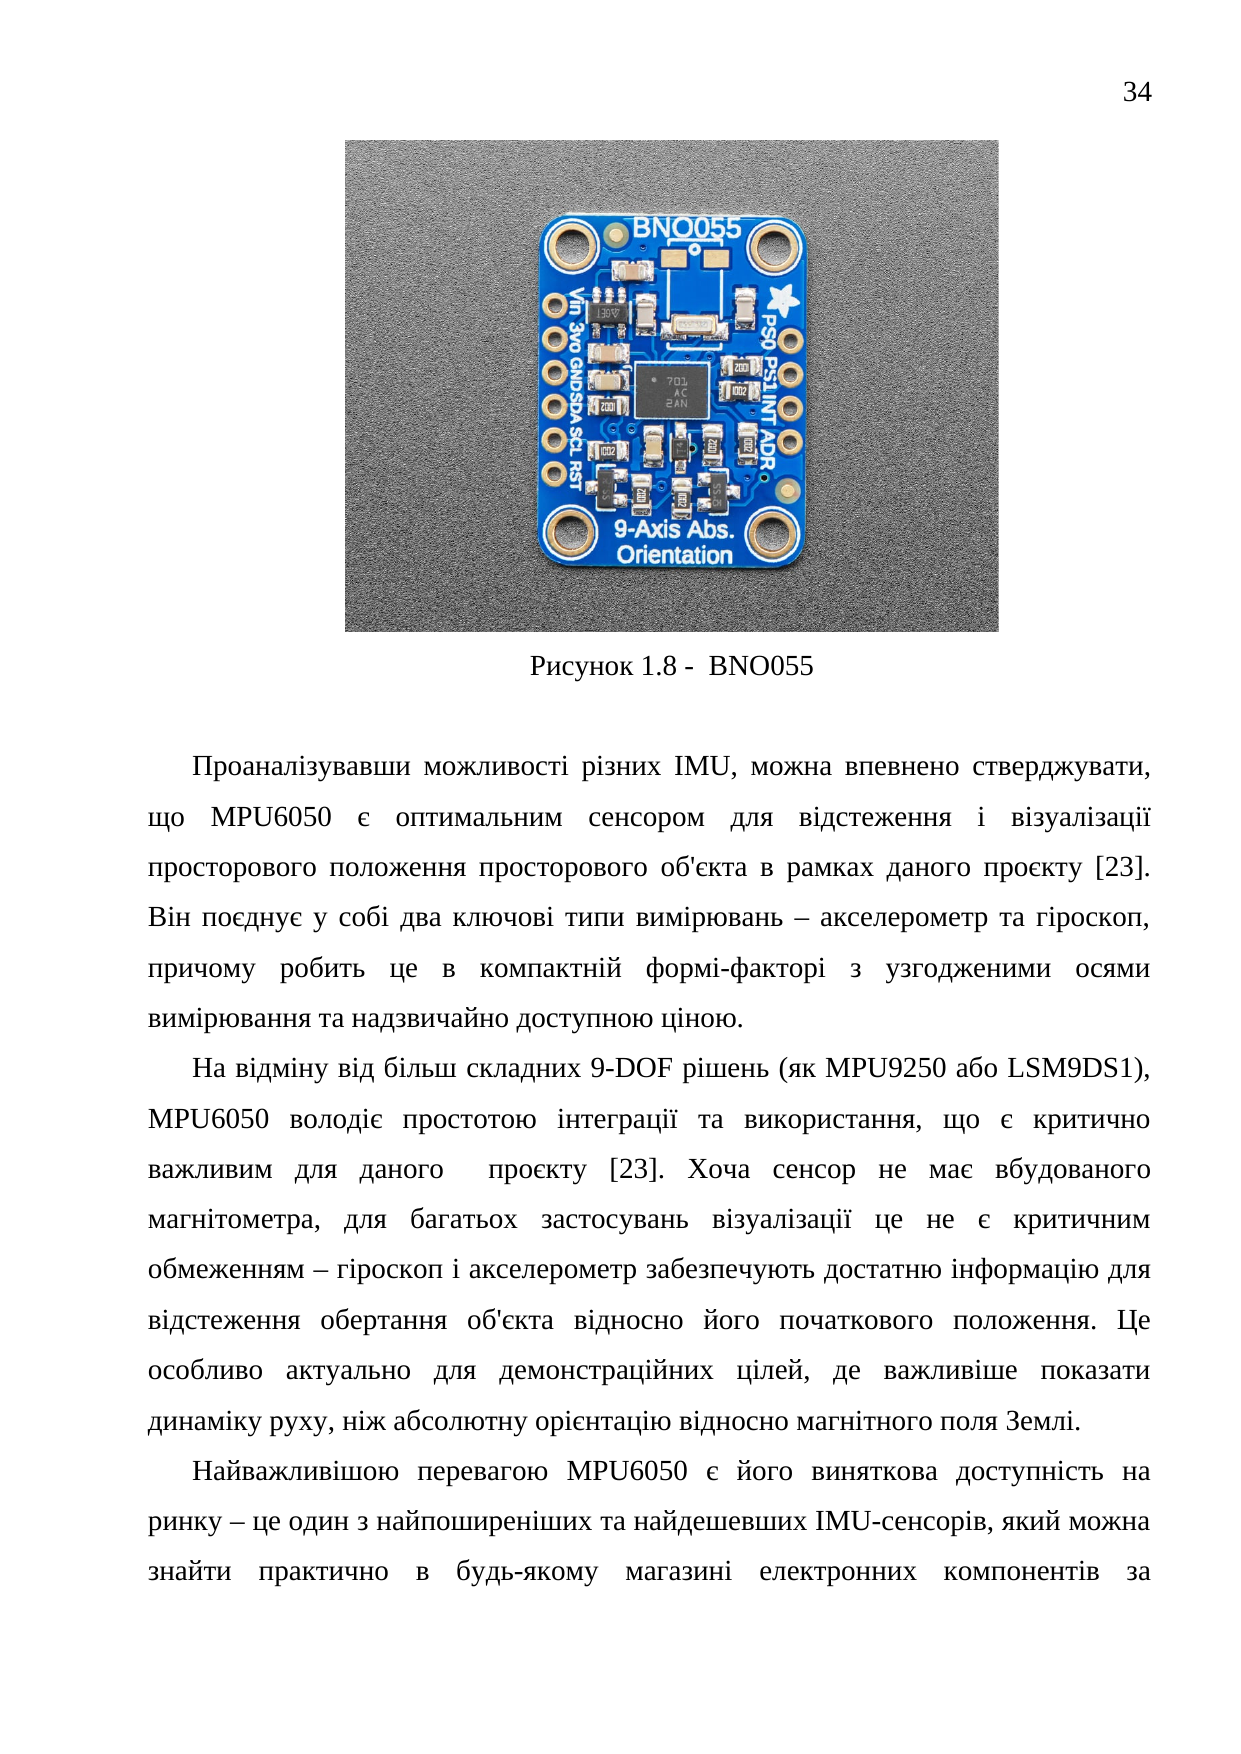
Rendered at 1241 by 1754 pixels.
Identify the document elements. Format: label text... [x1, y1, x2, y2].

text Проаналізувавши можливості різних IMU, можна впевнено стверджувати, що MPU6050 є оптимальним сенсором для відстеження і візуалізації просторового положення просторового об'єкта в рамках даного проєкту [23]. Він поєднує у собі два ключові типи вимірювань – акселерометр та гіроскоп, причому робить це в компактній формі-факторі з узгодженими осями вимірювання та надзвичайно доступною ціною. [148, 748, 1152, 1034]
text На відміну від більш складних 9-DOF рішень (як MPU9250 або LSM9DS1), MPU6050 володіє простотою інтеграції та використання, що є критично важливим для даного проєкту [23]. Хоча сенсор не має вбудованого магнітометра, для багатьох застосувань візуалізації це не є критичним обмеженням – гіроскоп і акселерометр забезпечують достатню інформацію для відстеження обертання об'єкта відносно його початкового положення. Це особливо актуально для демонстраційних цілей, де важливіше показати динаміку руху, ніж абсолютну орієнтацію відносно магнітного поля Землі. [148, 1050, 1152, 1436]
text Рисунок 1.8 - BNO055 [148, 648, 1152, 681]
picture [345, 140, 999, 632]
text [148, 1453, 1152, 1587]
